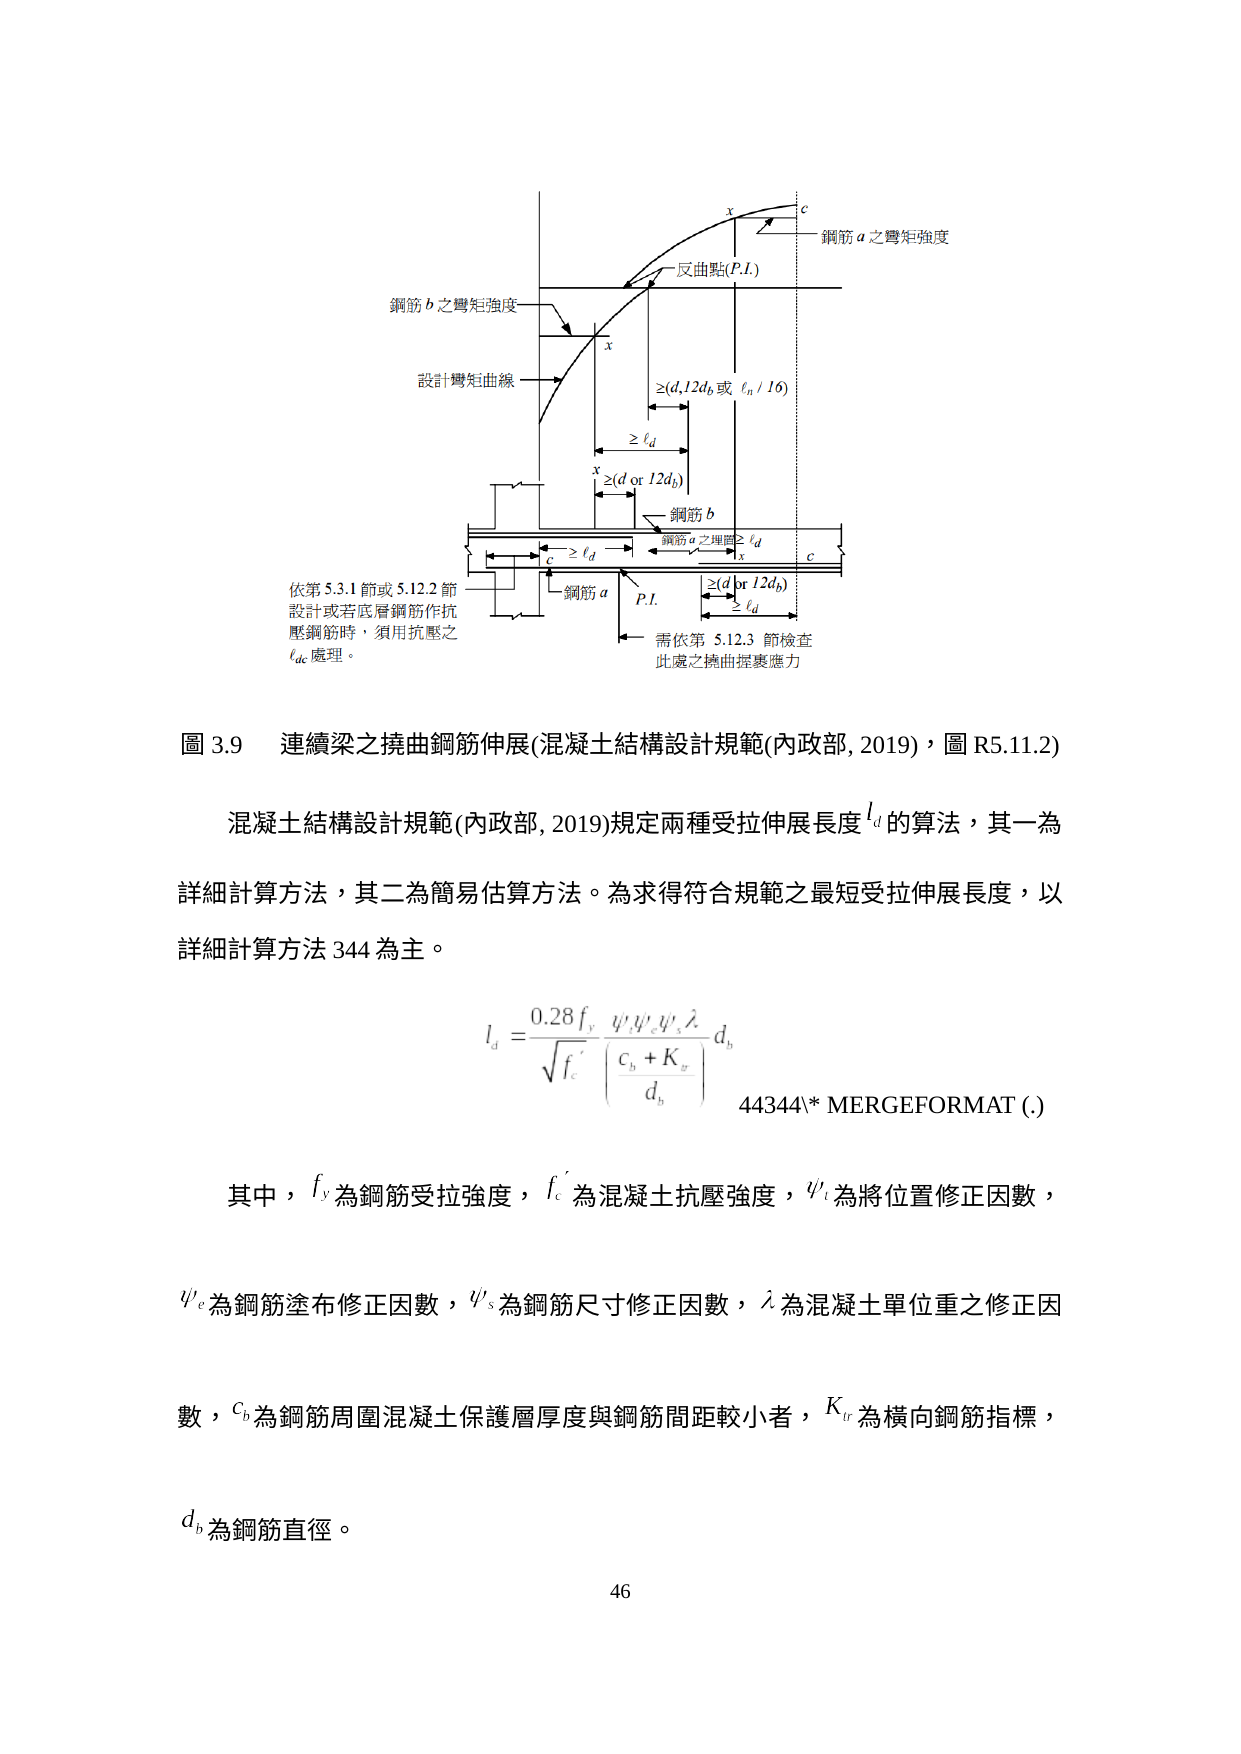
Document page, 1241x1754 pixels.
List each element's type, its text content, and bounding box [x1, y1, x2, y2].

picture [177, 184, 1063, 674]
text 其中，為鋼筋受拉強度，為混凝土抗壓強度，為將位置修正因數，為鋼筋塗布修正因數，為鋼筋尺寸修正因數，為混凝土單位重之修正因數，為鋼筋周圍混凝土保護層厚度與鋼筋間距較小者，為橫向鋼筋指標，為鋼筋直徑。 [177, 1149, 1063, 1562]
text 混凝土結構設計規範(內政部, 2019)規定兩種受拉伸展長度的算法，其一為詳細計算方法，其二為簡易估算方法。為求得符合規範之最短受拉伸展長度，以詳細計算方法為主。 [177, 779, 1063, 967]
